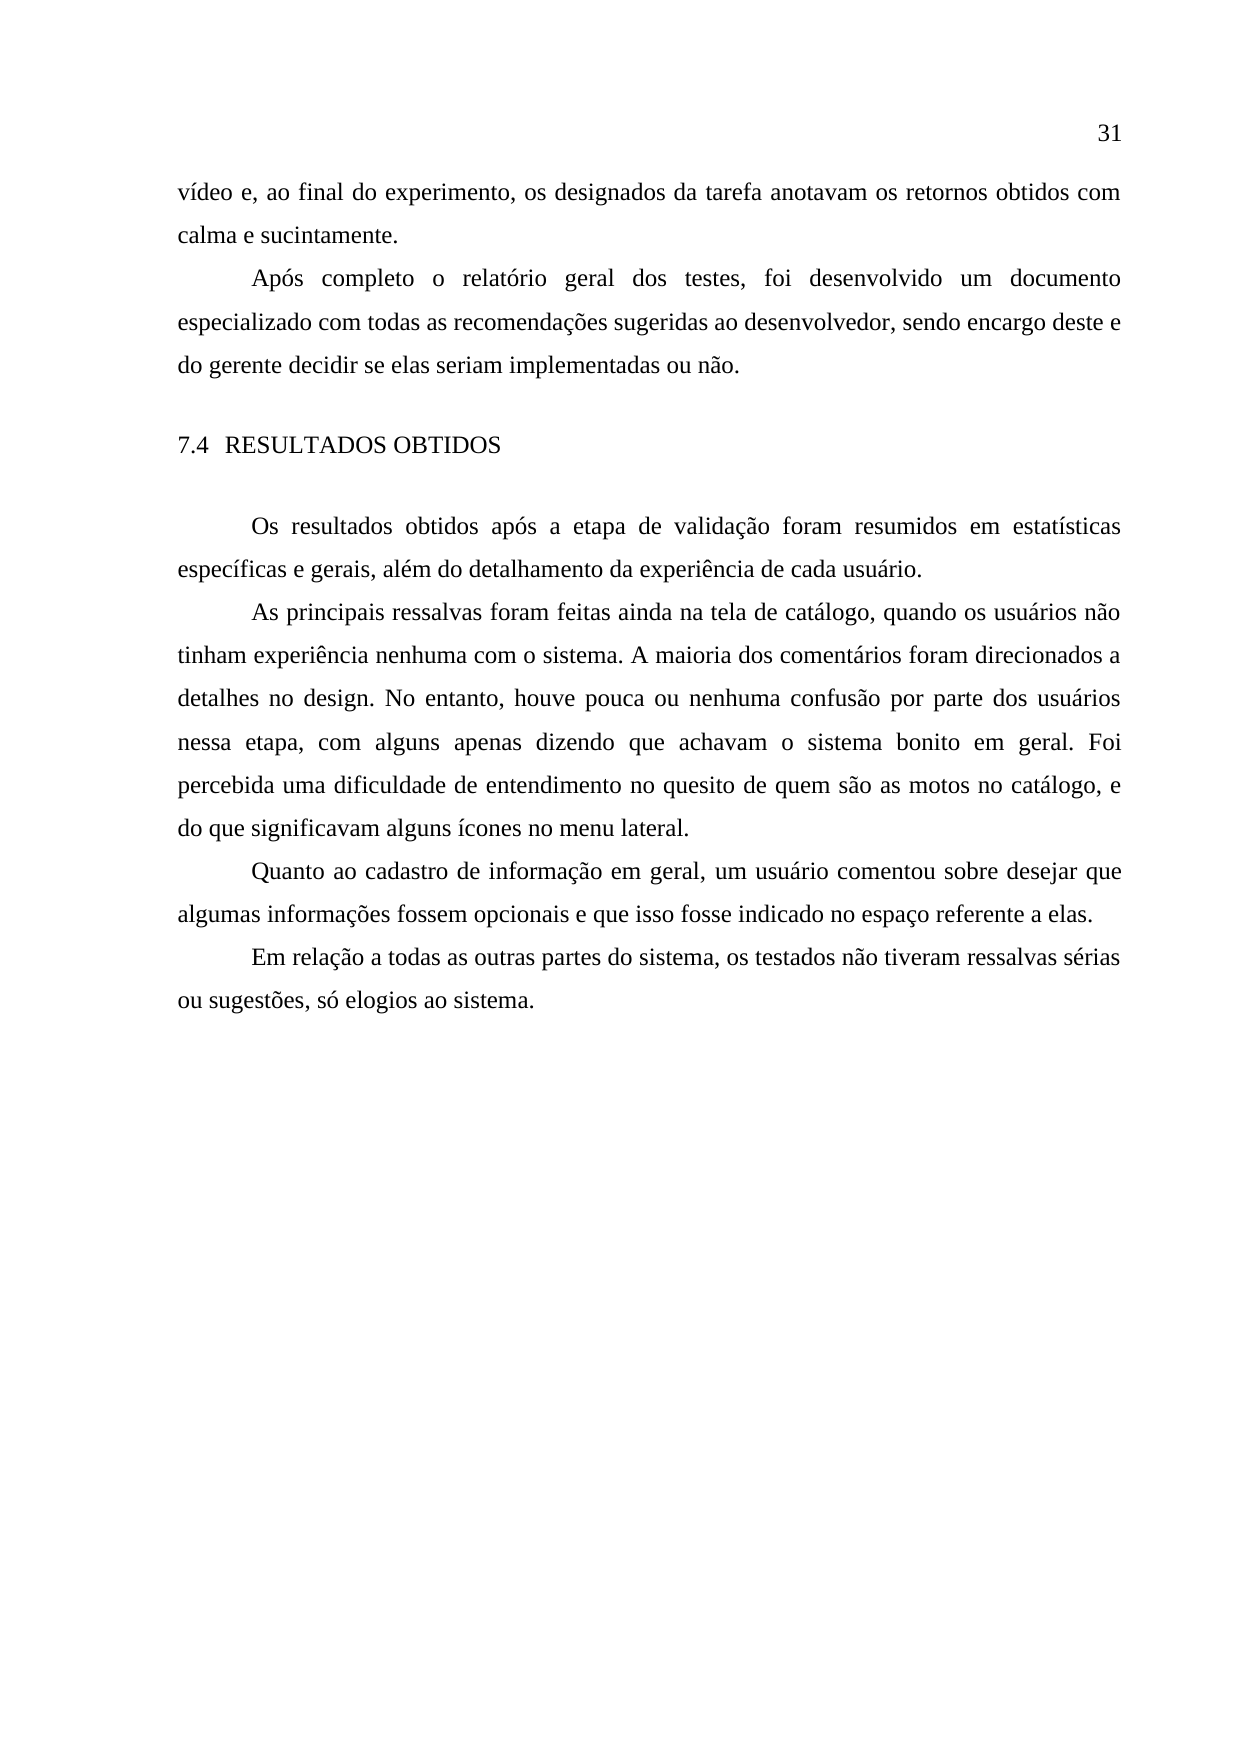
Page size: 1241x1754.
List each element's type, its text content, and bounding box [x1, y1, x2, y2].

text Em relação a todas as outras partes do sistema, os testados não tiveram ressalvas sérias ou sugestões, só elogios ao sistema. [177, 942, 1122, 1014]
text Após completo o relatório geral dos testes, foi desenvolvido um documento especializado com todas as recomendações sugeridas ao desenvolvedor, sendo encargo deste e do gerente decidir se elas seriam implementadas ou não. [177, 263, 1122, 378]
title Resultados Obtidos [177, 430, 1122, 459]
text Quanto ao cadastro de informação em geral, um usuário comentou sobre desejar que algumas informações fossem opcionais e que isso fosse indicado no espaço referente a elas. [177, 856, 1122, 928]
text Os resultados obtidos após a etapa de validação foram resumidos em estatísticas específicas e gerais, além do detalhamento da experiência de cada usuário. [177, 511, 1122, 583]
text As principais ressalvas foram feitas ainda na tela de catálogo, quando os usuários não tinham experiência nenhuma com o sistema. A maioria dos comentários foram direcionados a detalhes no design. No entanto, houve pouca ou nenhuma confusão por parte dos usuários nessa etapa, com alguns apenas dizendo que achavam o sistema bonito em geral. Foi percebida uma dificuldade de entendimento no quesito de quem são as motos no catálogo, e do que significavam alguns ícones no menu lateral. [177, 597, 1122, 842]
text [177, 177, 1122, 249]
